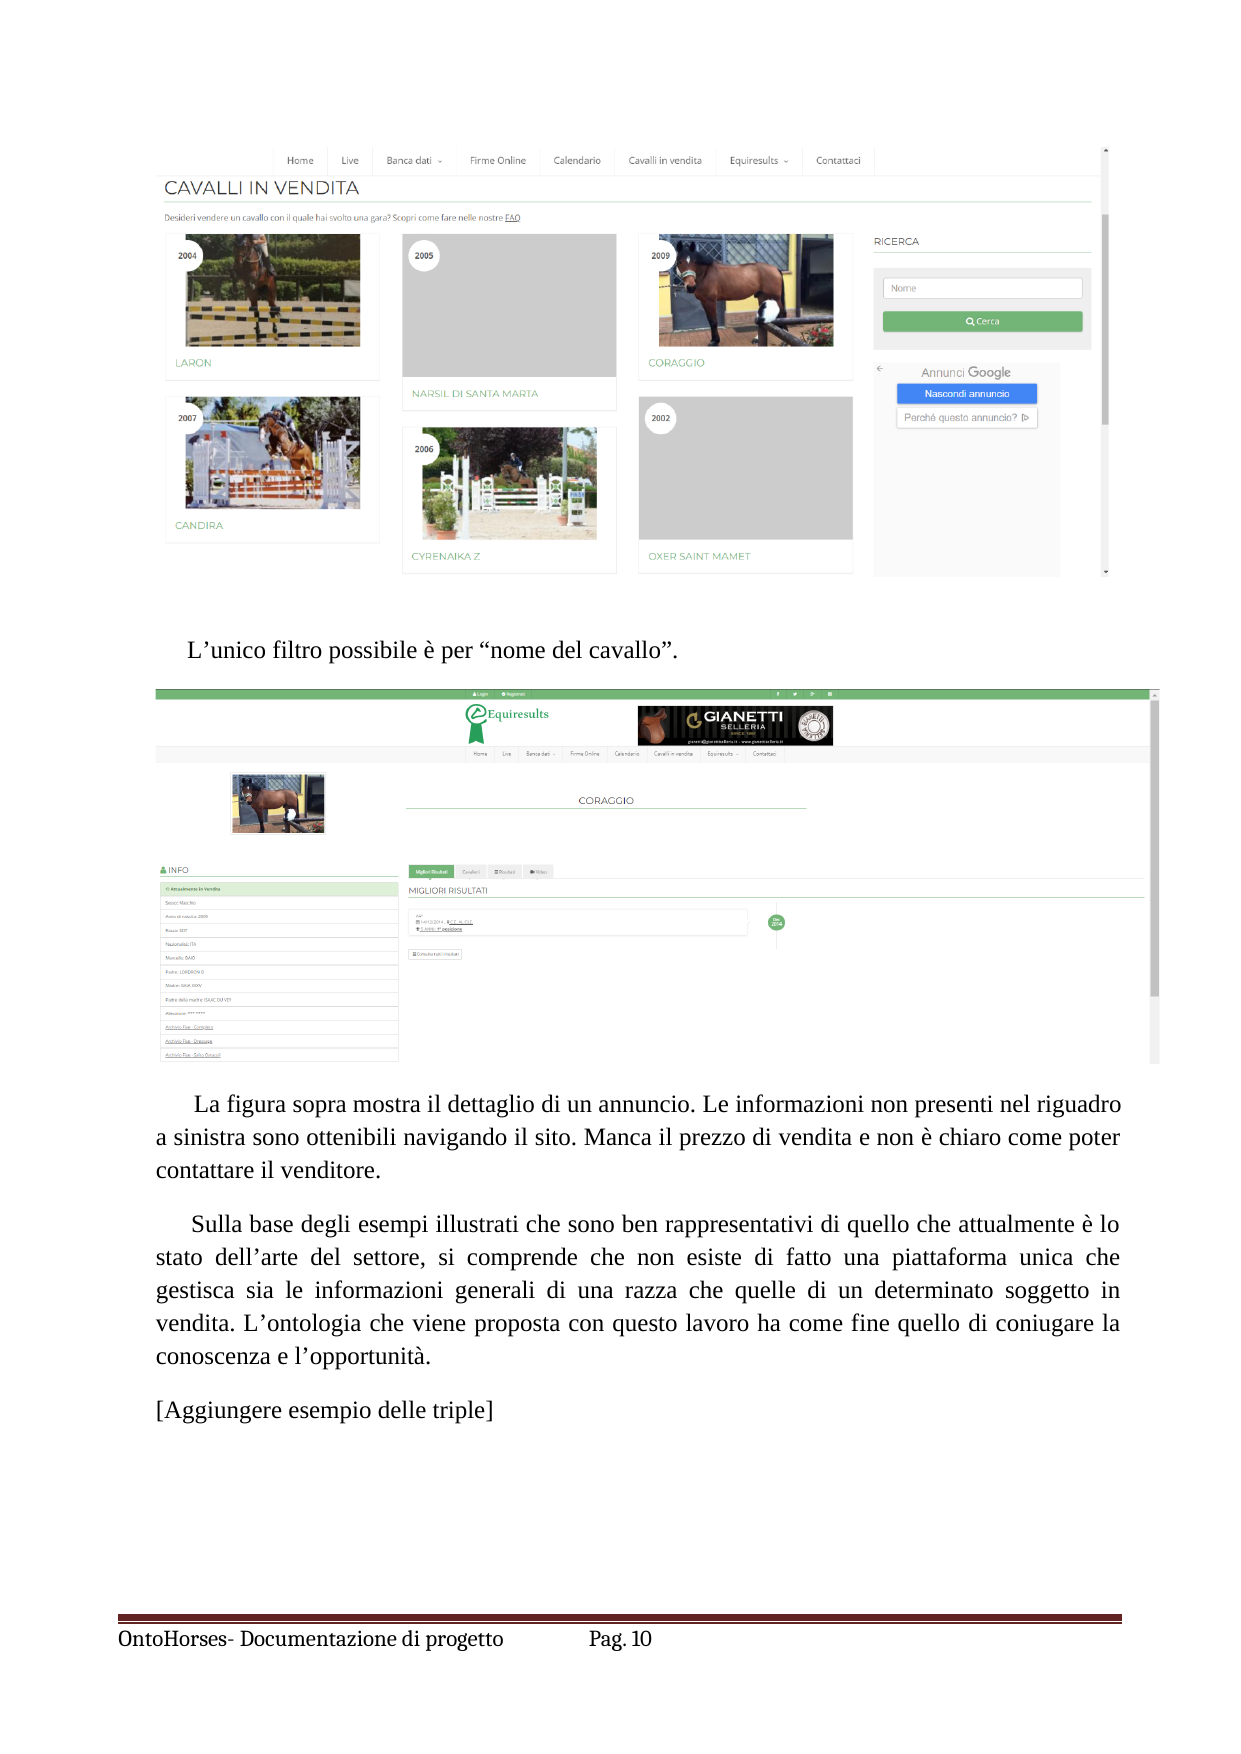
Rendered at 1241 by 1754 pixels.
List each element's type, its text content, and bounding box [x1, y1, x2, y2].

text Sulla base degli esempi illustrati che sono ben rappresentativi di quello che attualmente è lo stato dell’arte del settore, si comprende che non esiste di fatto una piattaforma unica che gestisca sia le informazioni generali di una razza che quelle di un determinato soggetto in vendita. L’ontologia che viene proposta con questo lavoro ha come fine quello di coniugare la conoscenza e l’opportunità. [156, 1209, 1122, 1370]
text La figura sopra mostra il dettaglio di un annuncio. Le informazioni non presenti nel riguadro a sinistra sono ottenibili navigando il sito. Manca il prezzo di vendita e non è chiaro come poter contattare il venditore. [156, 1089, 1122, 1184]
picture [155, 689, 1160, 1064]
picture [155, 147, 1109, 577]
text [Aggiungere esempio delle triple] [156, 1395, 1122, 1423]
text L’unico filtro possibile è per “nome del cavallo”. [156, 635, 1122, 664]
